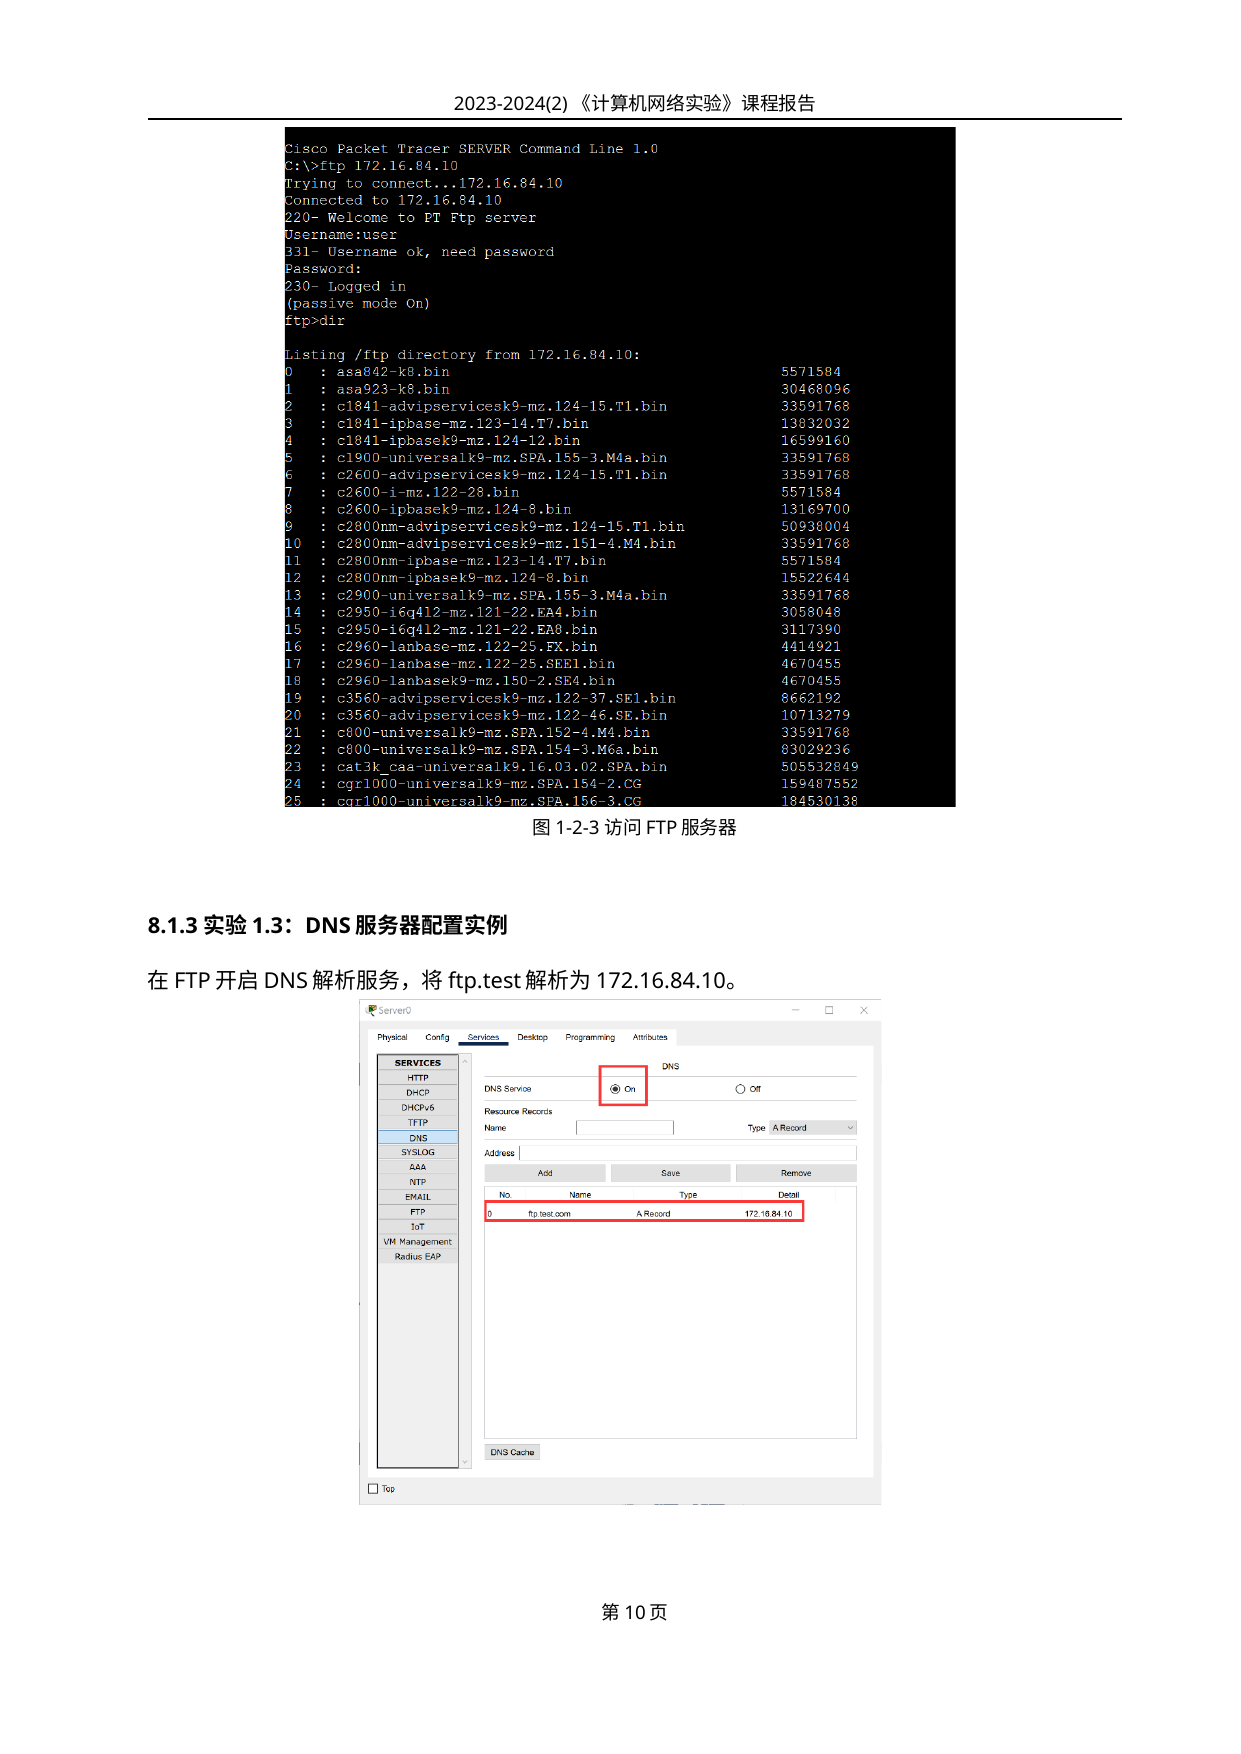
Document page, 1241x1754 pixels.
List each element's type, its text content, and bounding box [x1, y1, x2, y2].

picture [359, 999, 882, 1505]
subtitle 8.1.3 实验1.3：DNS服务器配置实例 [148, 907, 1122, 940]
picture [284, 127, 956, 807]
text 在FTP开启DNS解析服务，将ftp.test解析为172.16.84.10。 [148, 963, 1122, 996]
